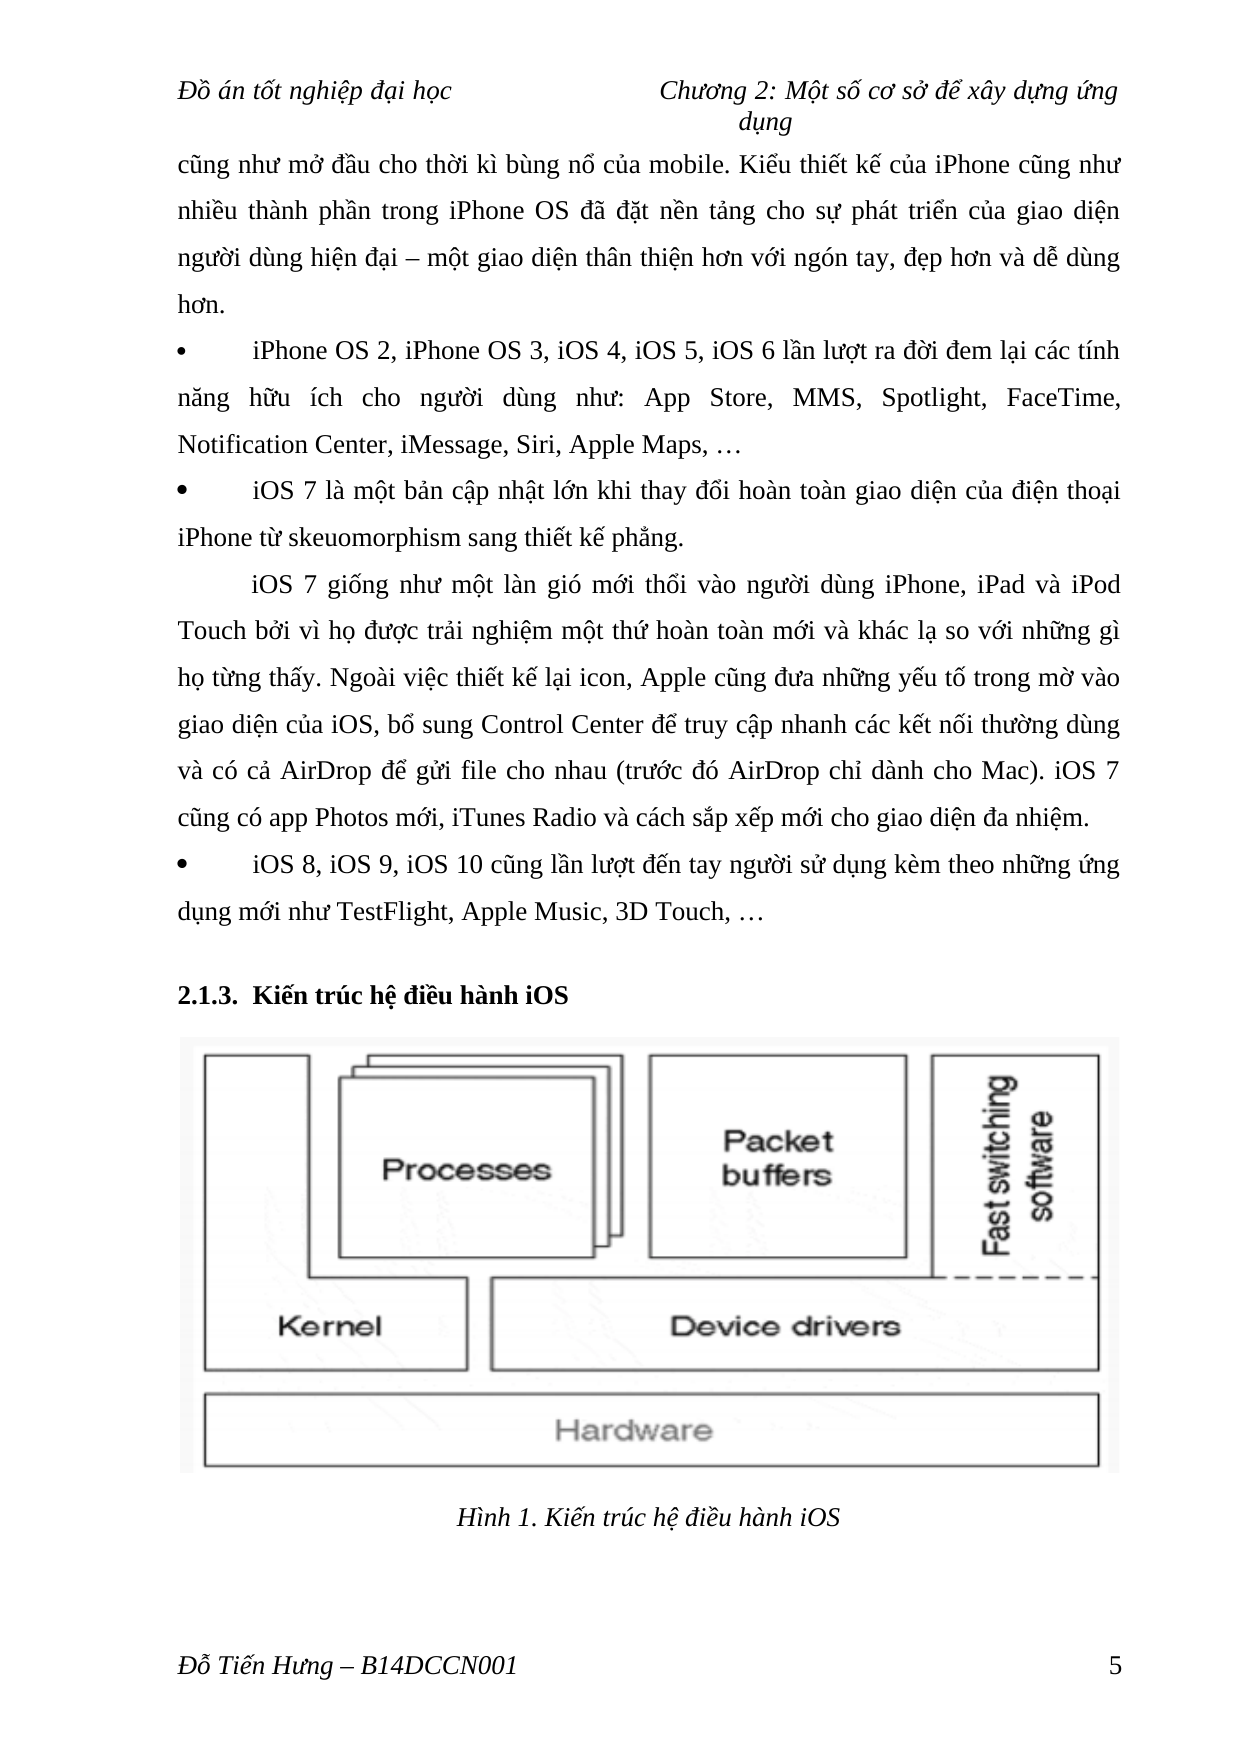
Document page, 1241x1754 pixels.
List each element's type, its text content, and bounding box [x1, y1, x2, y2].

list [177, 148, 1122, 319]
picture [180, 1037, 1120, 1473]
list iPhone OS 2, iPhone OS 3, iOS 4, iOS 5, iOS 6 lần lượt ra đời đem lại các tính năng hữu ích cho người dùng như: App Store, MMS, Spotlight, FaceTime, Notification Center, iMessage, Siri, Apple Maps, … [177, 334, 1122, 381]
list iOS 7 giống như một làn gió mới thổi vào người dùng iPhone, iPad và iPod Touch bởi vì họ được trải nghiệm một thứ hoàn toàn mới và khác lạ so với những gì họ từng thấy. Ngoài việc thiết kế lại icon, Apple cũng đưa những yếu tố trong mờ vào giao diện của iOS, bổ sung Control Center để truy cập nhanh các kết nối thường dùng và có cả AirDrop để gửi file cho nhau (trước đó AirDrop chỉ dành cho Mac). iOS 7 cũng có app Photos mới, iTunes Radio và cách sắp xếp mới cho giao diện đa nhiệm. [177, 568, 1122, 832]
list iPhone OS 2, iPhone OS 3, iOS 4, iOS 5, iOS 6 lần lượt ra đời đem lại các tính năng hữu ích cho người dùng như: App Store, MMS, Spotlight, FaceTime, Notification Center, iMessage, Siri, Apple Maps, … [177, 412, 1122, 459]
text Hình 1. Kiến trúc hệ điều hành iOS [177, 1501, 1122, 1532]
list iOS 7 là một bản cập nhật lớn khi thay đổi hoàn toàn giao diện của điện thoại iPhone từ skeuomorphism sang thiết kế phẳng. [177, 474, 1122, 552]
list Kiến trúc hệ điều hành iOS [177, 979, 1122, 1010]
list iOS 8, iOS 9, iOS 10 cũng lần lượt đến tay người sử dụng kèm theo những ứng dụng mới như TestFlight, Apple Music, 3D Touch, … [177, 848, 1122, 926]
